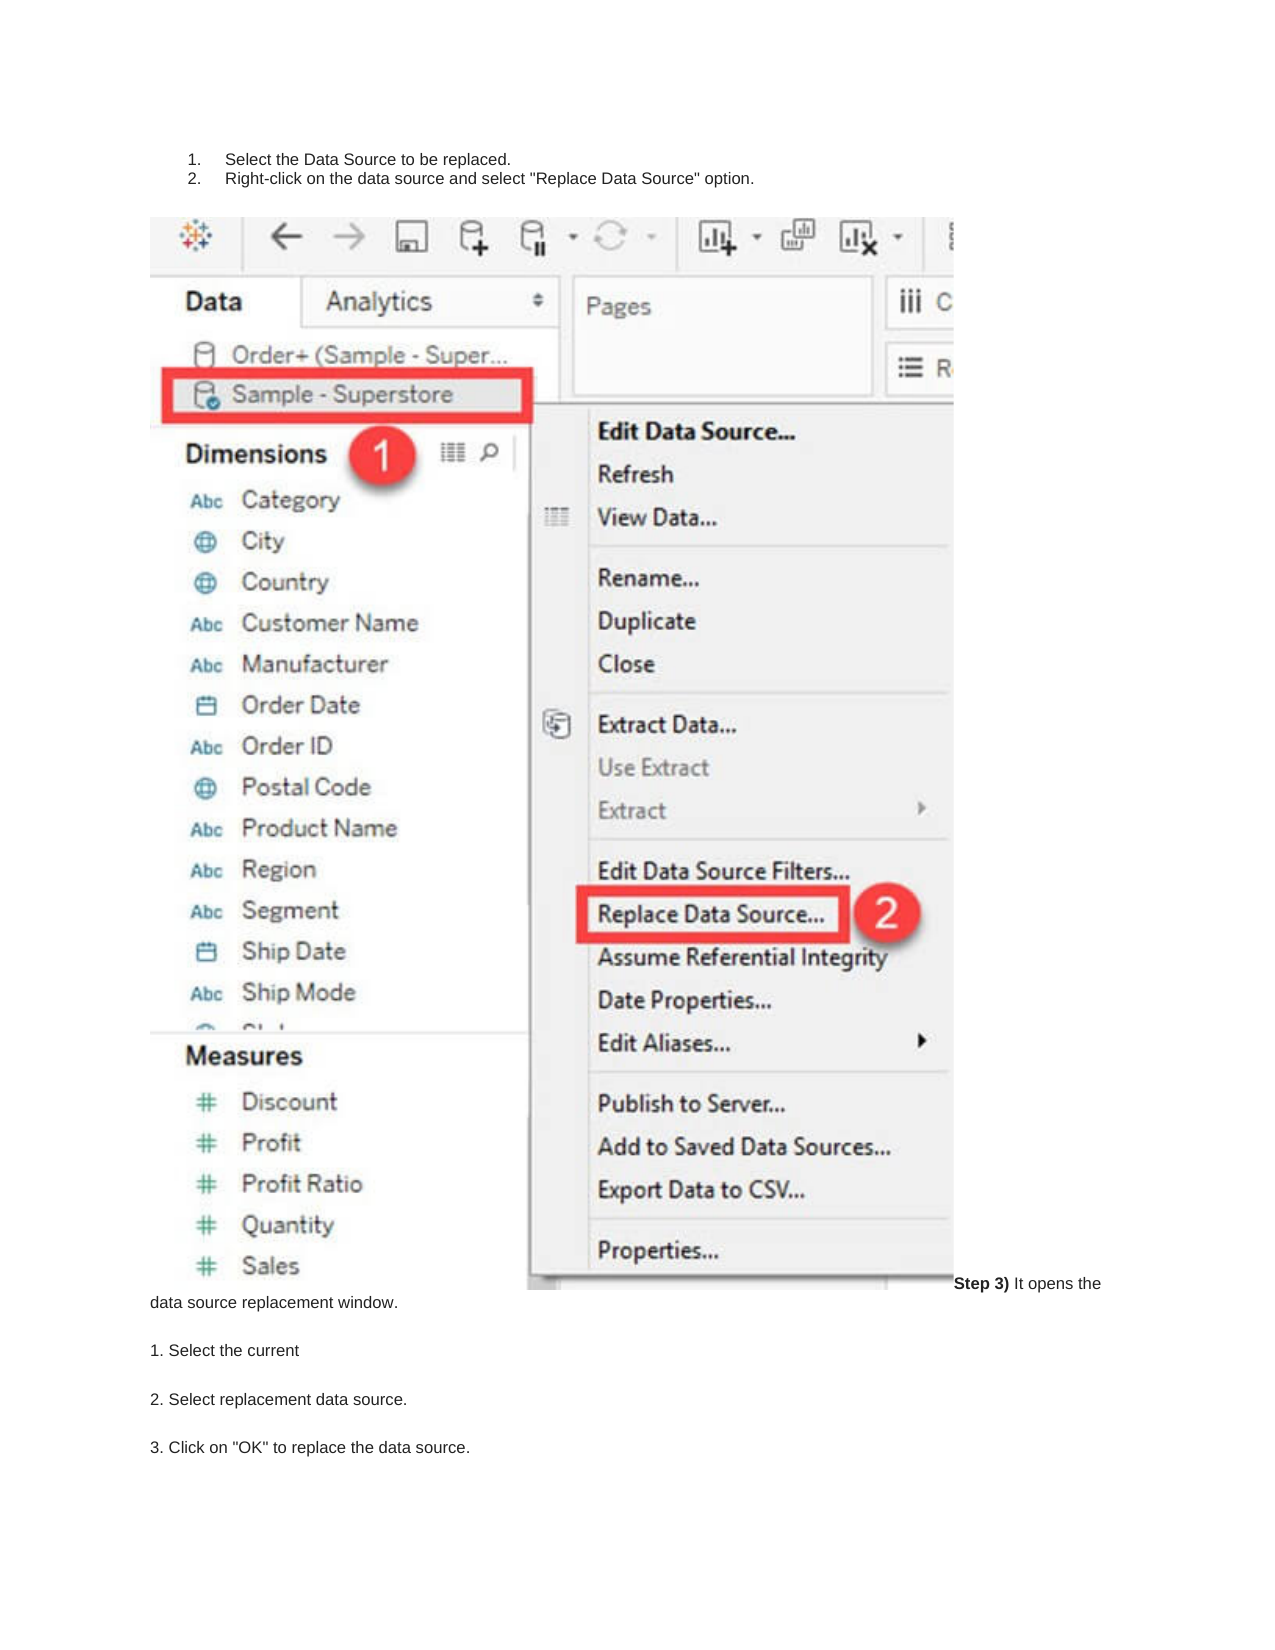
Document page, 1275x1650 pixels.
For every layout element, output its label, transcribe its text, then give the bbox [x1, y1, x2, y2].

picture [150, 217, 954, 1290]
list Select the Data Source to be replaced. [187, 150, 1125, 169]
text 1. Select the current [150, 1341, 1125, 1360]
list Right-click on the data source and select "Replace Data Source" option. [187, 169, 1125, 188]
text 3. Click on "OK" to replace the data source. [150, 1438, 1125, 1457]
text 2. Select replacement data source. [150, 1389, 1125, 1409]
